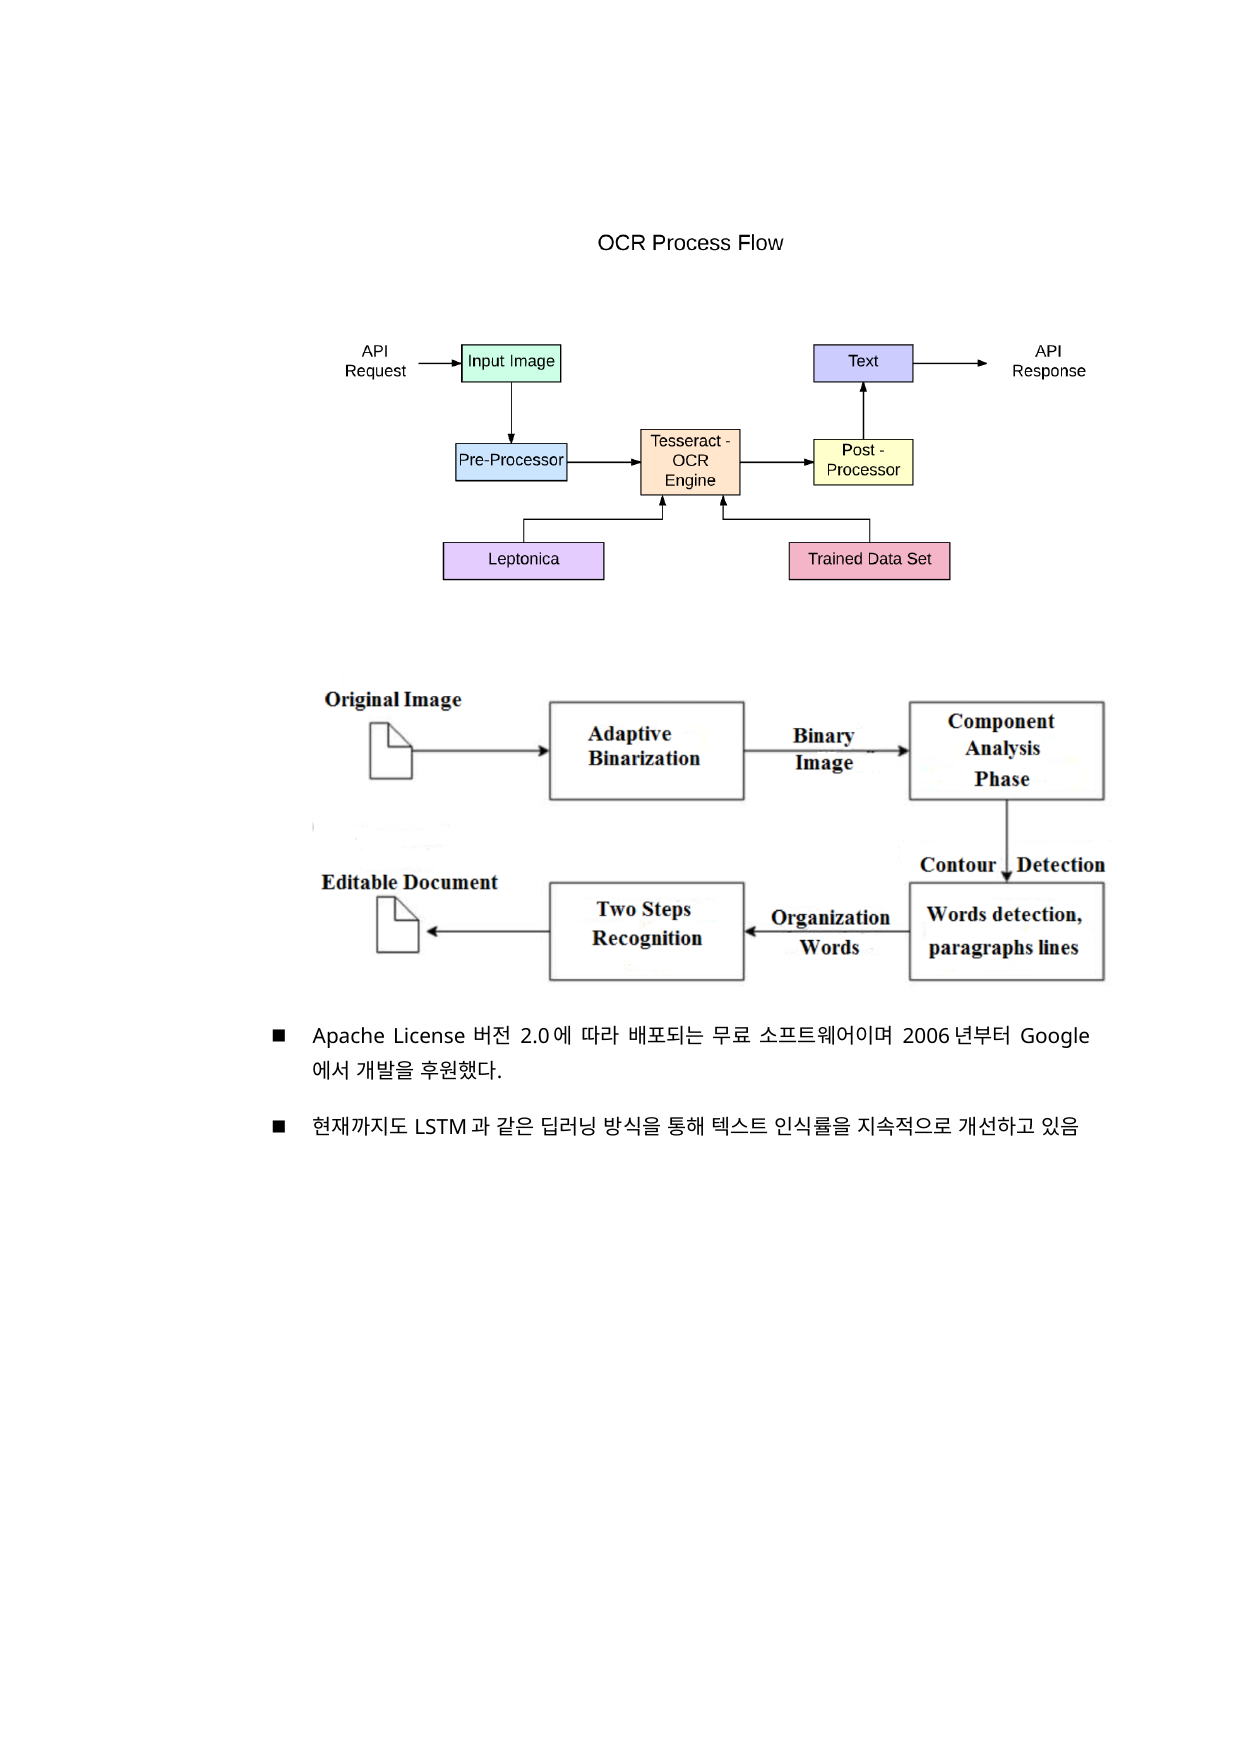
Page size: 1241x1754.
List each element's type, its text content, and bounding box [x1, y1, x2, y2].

list 현재까지도 LSTM과 같은 딥러닝 방식을 통해 텍스트 인식률을 지속적으로 개선하고 있음 [271, 1110, 1090, 1140]
picture [312, 653, 1117, 995]
list Apache License 버전 2.0에 따라 배포되는 무료 소프트웨어이며 2006년부터 Google에서 개발을 후원했다. [271, 1019, 1090, 1085]
picture [312, 177, 1138, 629]
